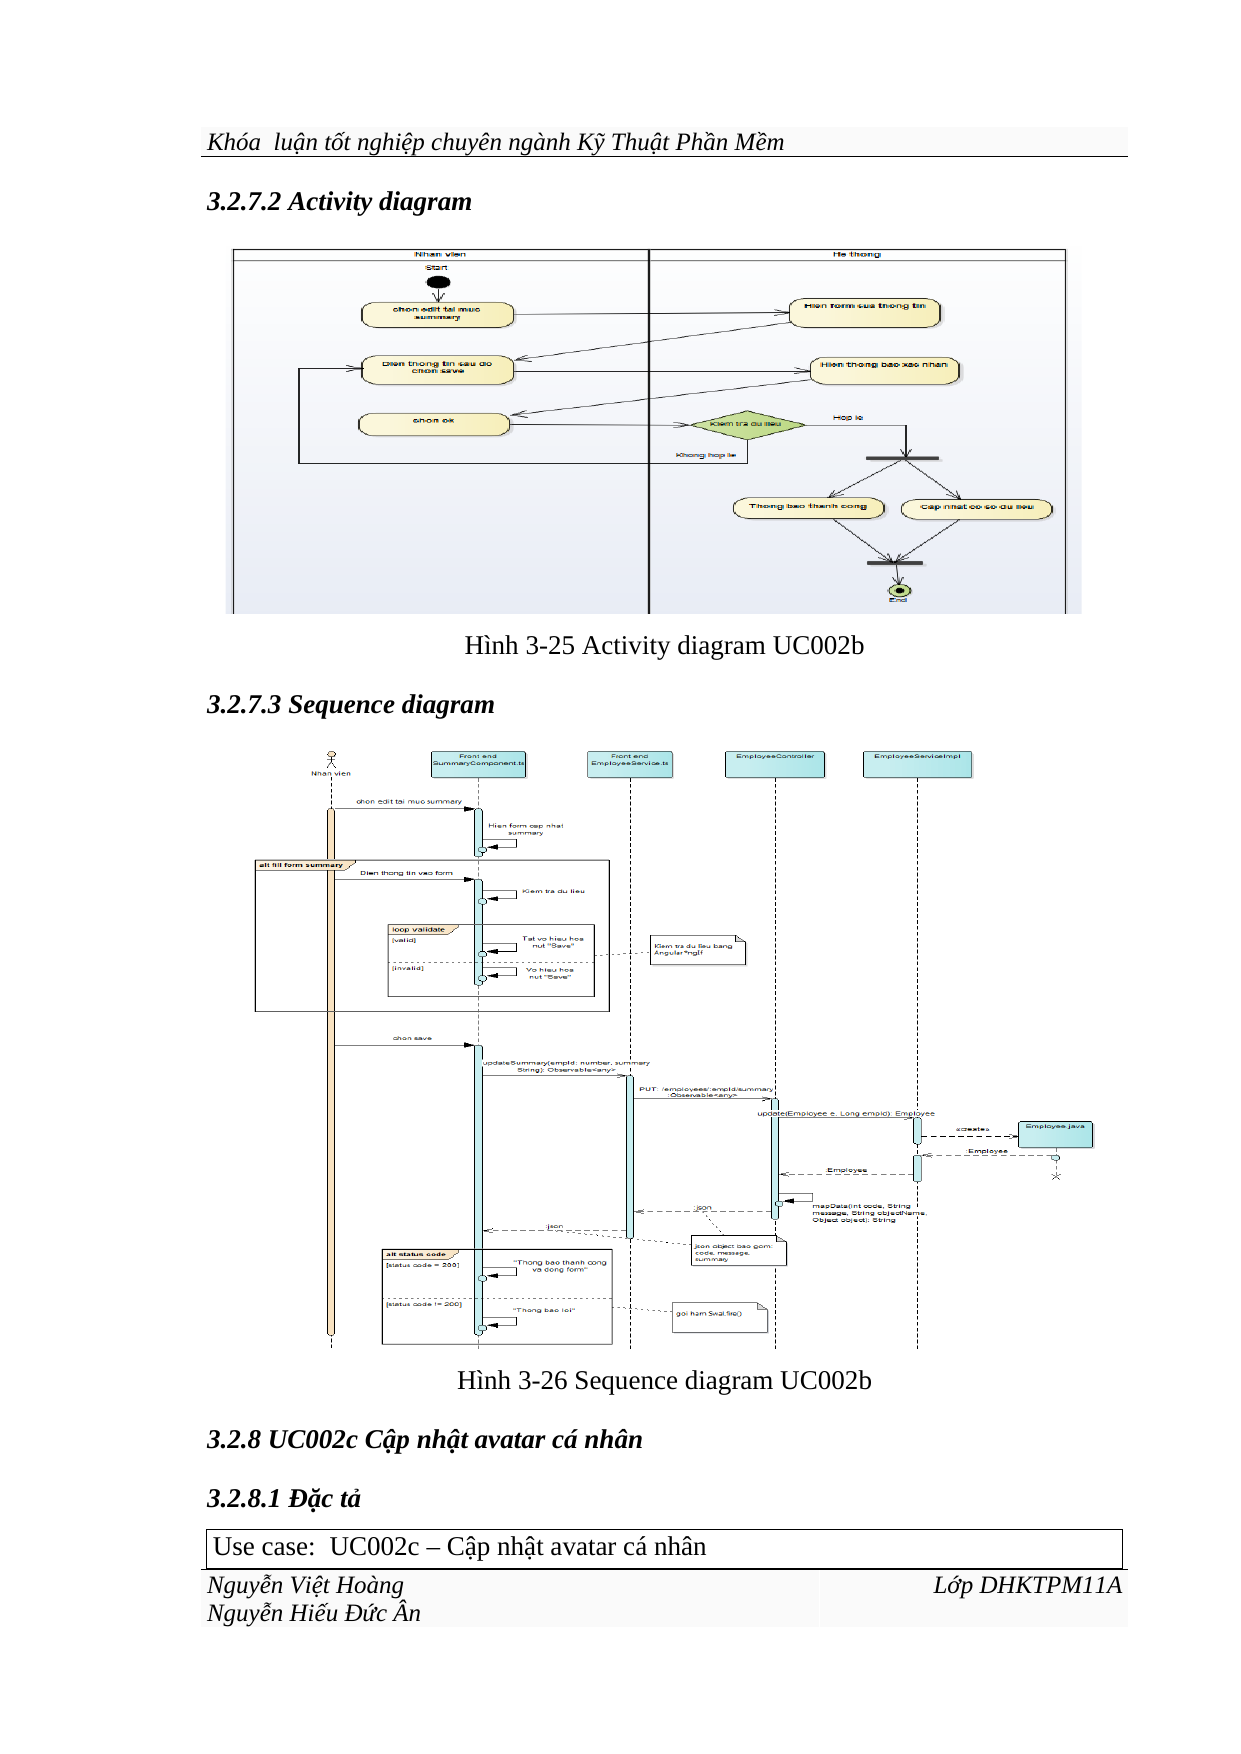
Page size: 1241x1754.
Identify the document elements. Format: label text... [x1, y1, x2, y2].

subtitle Đặc tả [207, 1482, 1122, 1514]
picture [244, 747, 1101, 1349]
subtitle UC002c Cập nhật avatar cá nhân [207, 1423, 1122, 1454]
subtitle Sequence diagram [207, 688, 1122, 719]
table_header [207, 1530, 1122, 1568]
subtitle Activity diagram [207, 185, 1122, 216]
picture [225, 244, 1082, 614]
